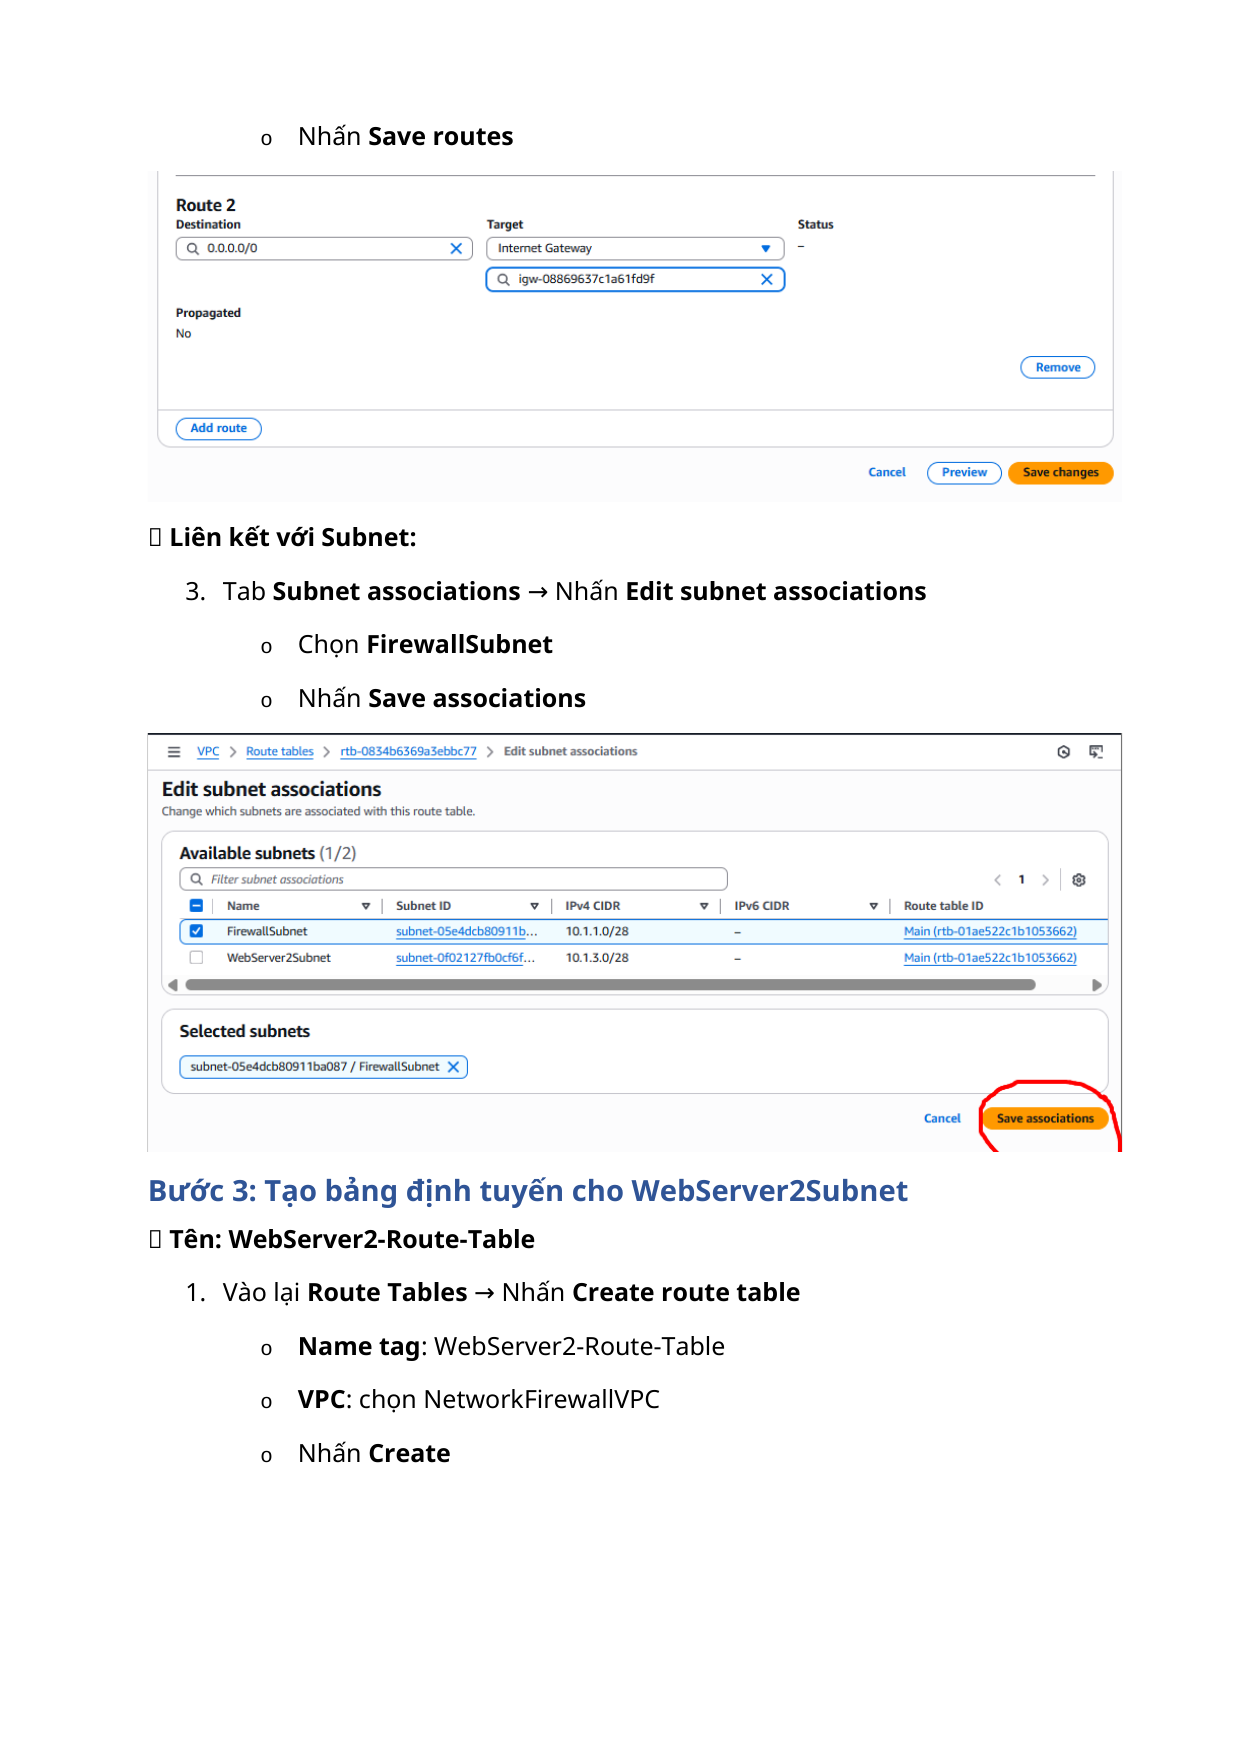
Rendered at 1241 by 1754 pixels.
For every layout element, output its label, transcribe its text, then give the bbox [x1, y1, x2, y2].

list VPC: chọn NetworkFirewallVPC [260, 1382, 1122, 1416]
list Tab Subnet associations → Nhấn Edit subnet associations [185, 573, 1122, 608]
subtitle Bước 3: Tạo bảng định tuyến cho WebServer2Subnet [148, 1171, 1122, 1210]
text 🔗 Liên kết với Subnet: [148, 520, 1122, 554]
list Nhấn Create [260, 1435, 1122, 1469]
list Chọn FirewallSubnet [260, 627, 1122, 661]
picture [147, 733, 1123, 1152]
picture [147, 171, 1123, 502]
text 📌 Tên: WebServer2-Route-Table [148, 1222, 1122, 1256]
list Name tag: WebServer2-Route-Table [260, 1328, 1122, 1363]
list Nhấn Save associations [260, 680, 1122, 714]
list Nhấn Save routes [260, 118, 1122, 152]
list Vào lại Route Tables → Nhấn Create route table [185, 1275, 1122, 1309]
